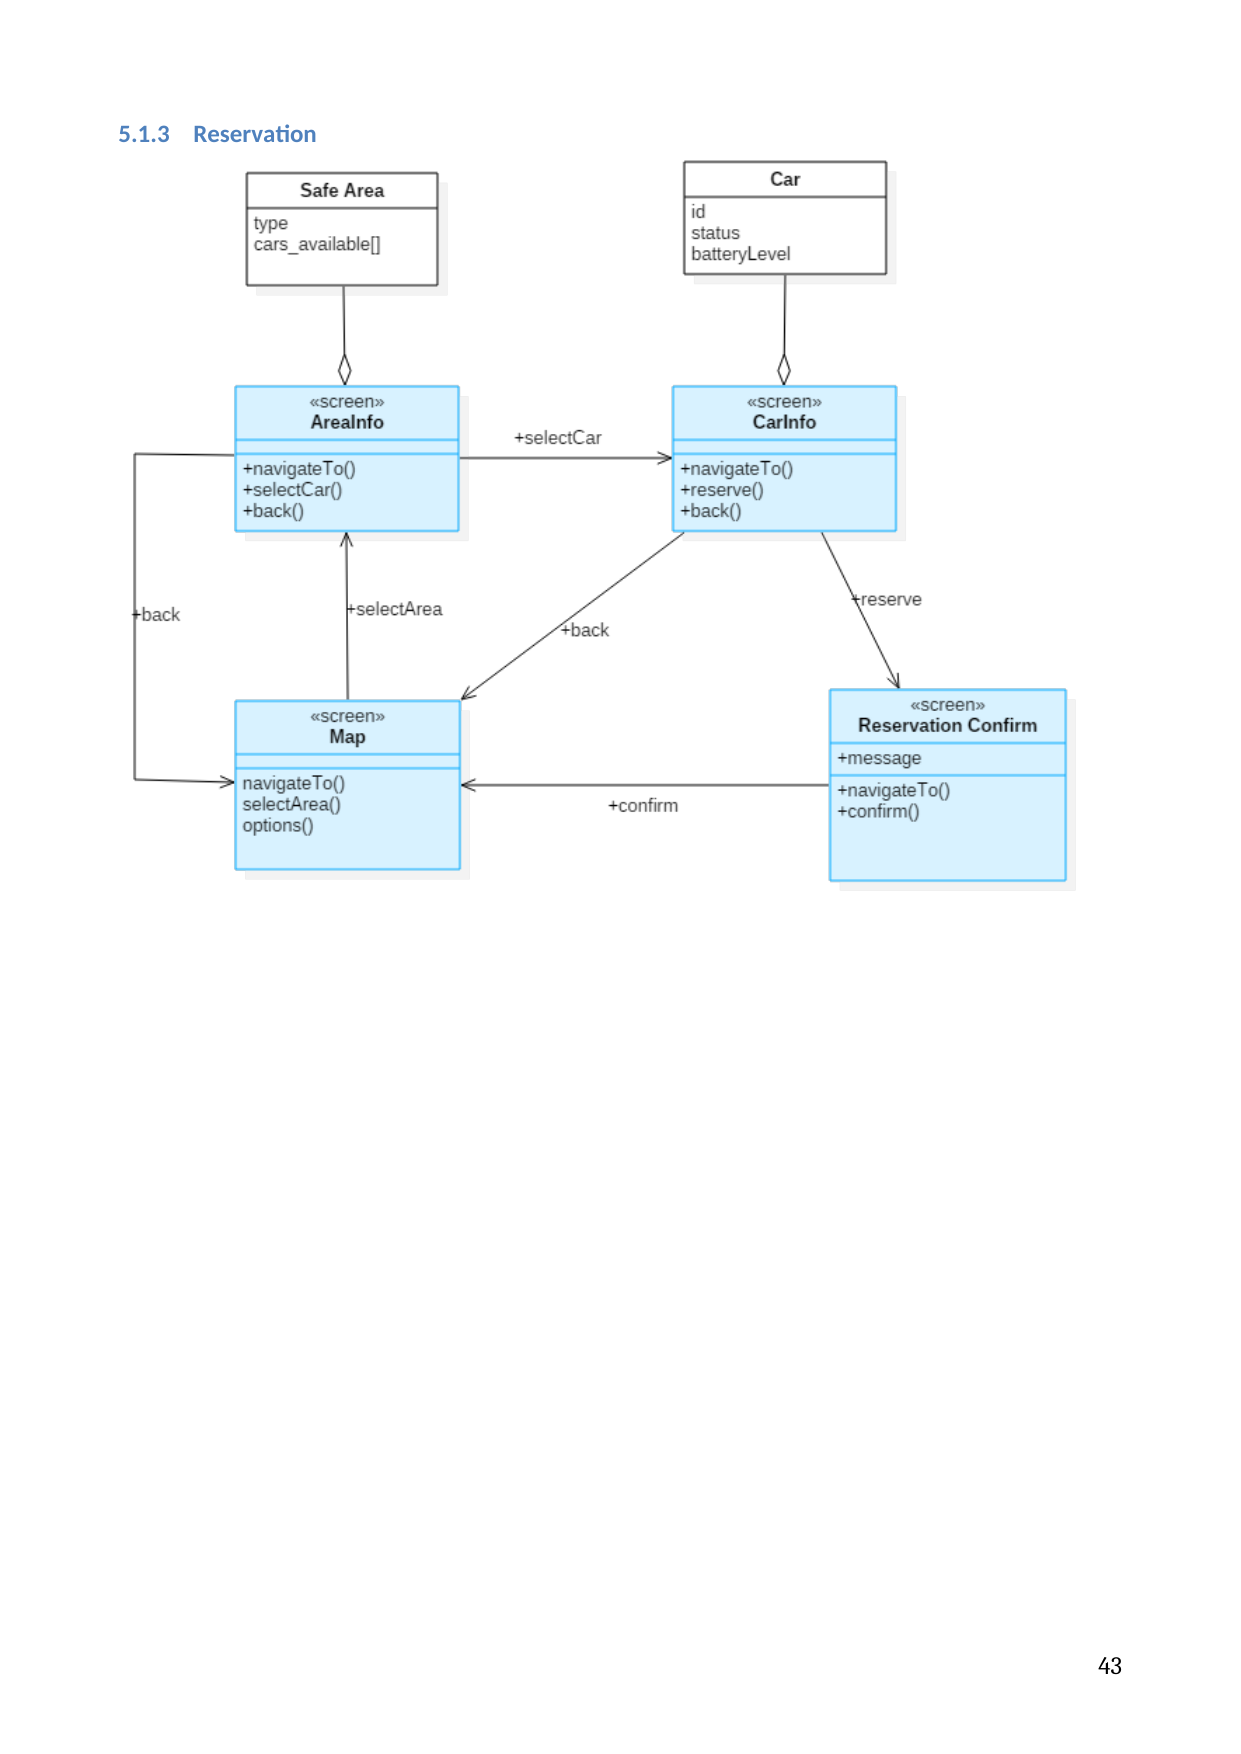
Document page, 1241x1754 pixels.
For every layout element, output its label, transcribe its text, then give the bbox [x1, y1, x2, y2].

subtitle Reservation [118, 118, 1122, 148]
picture [118, 148, 1122, 937]
